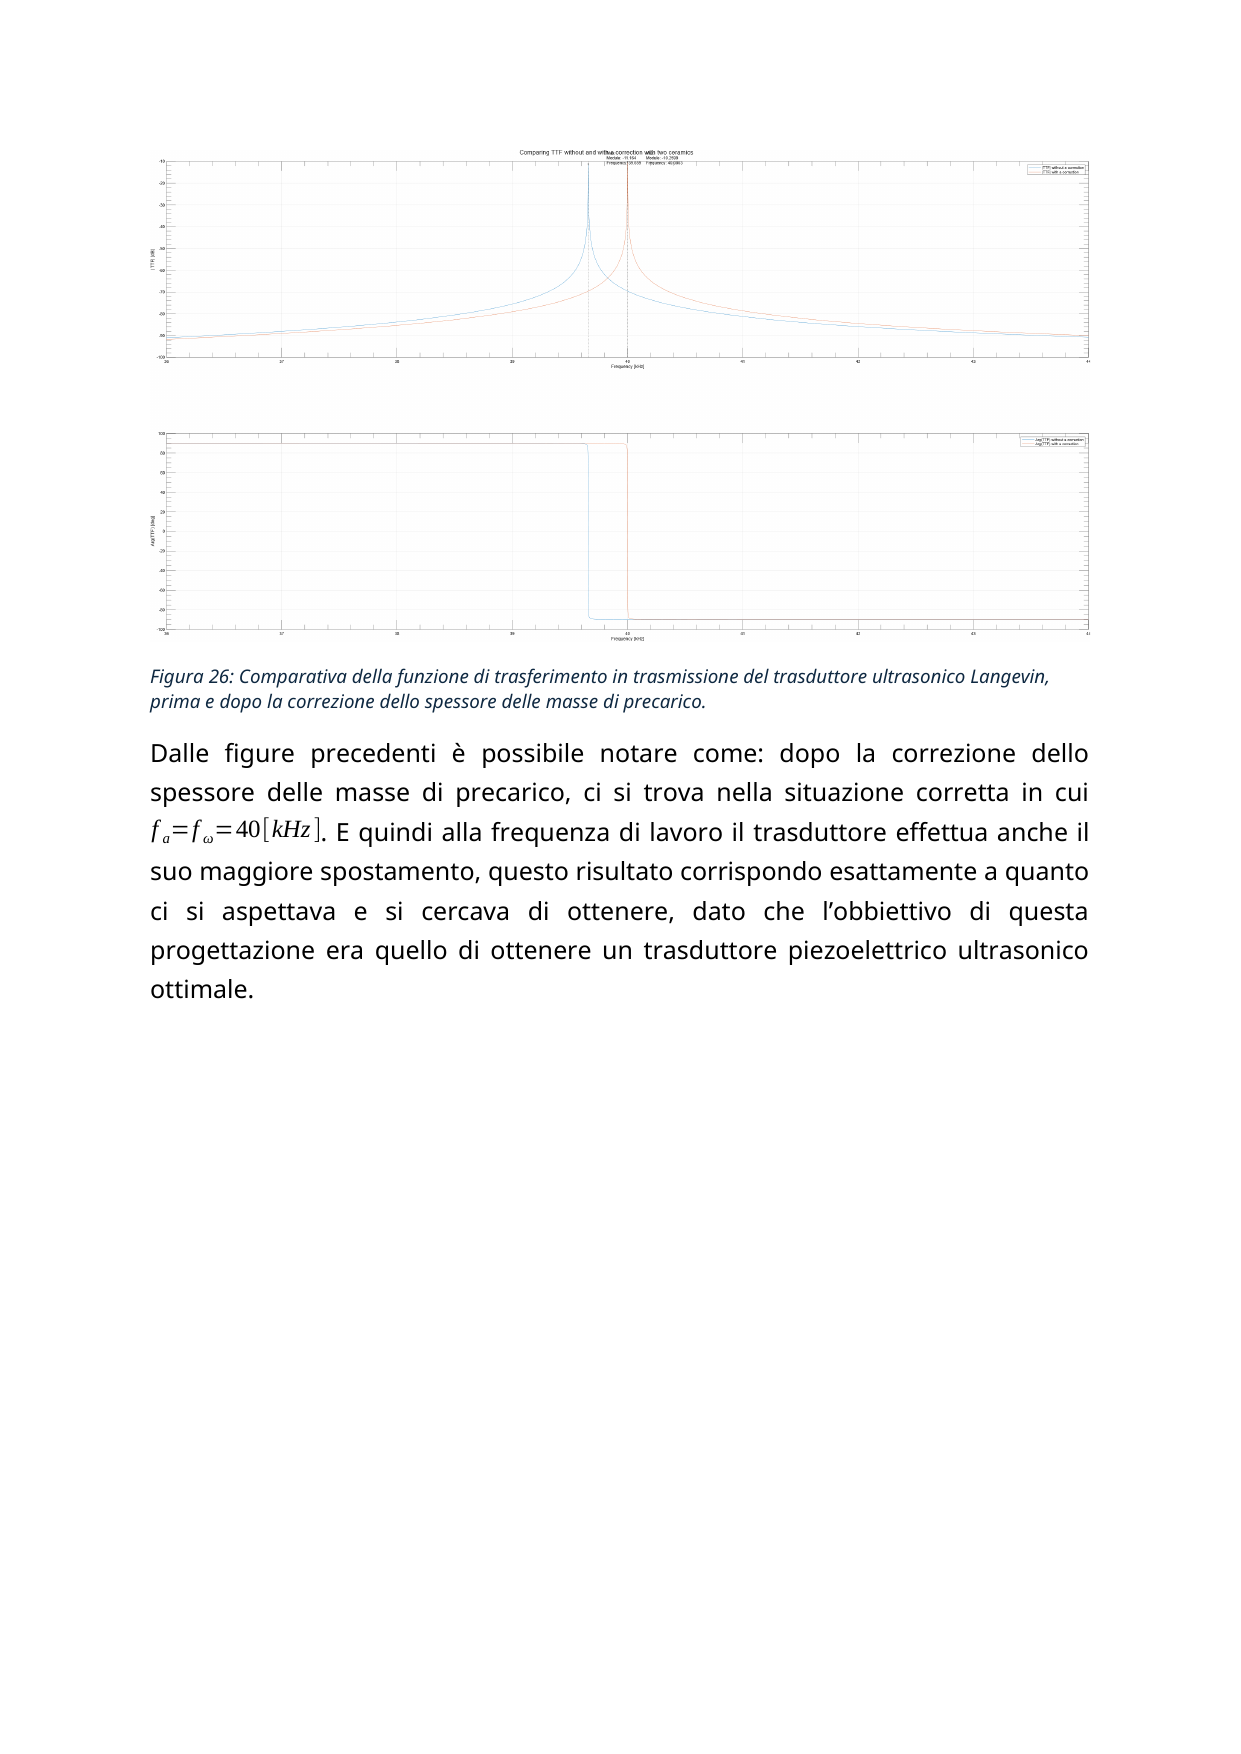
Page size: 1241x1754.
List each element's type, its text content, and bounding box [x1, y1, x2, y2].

text Dalle figure precedenti è possibile notare come: dopo la correzione dello spessore delle masse di precarico, ci si trova nella situazione corretta in cui . E quindi alla frequenza di lavoro il trasduttore effettua anche il suo maggiore spostamento, questo risultato corrispondo esattamente a quanto ci si aspettava e si cercava di ottenere, dato che l’obbiettivo di questa progettazione era quello di ottenere un trasduttore piezoelettrico ultrasonico ottimale. [150, 735, 1090, 1006]
picture [150, 150, 1091, 642]
text Figura 26: Comparativa della funzione di trasferimento in trasmissione del trasduttore ultrasonico Langevin, prima e dopo la correzione dello spessore delle masse di precarico. [150, 663, 1090, 714]
